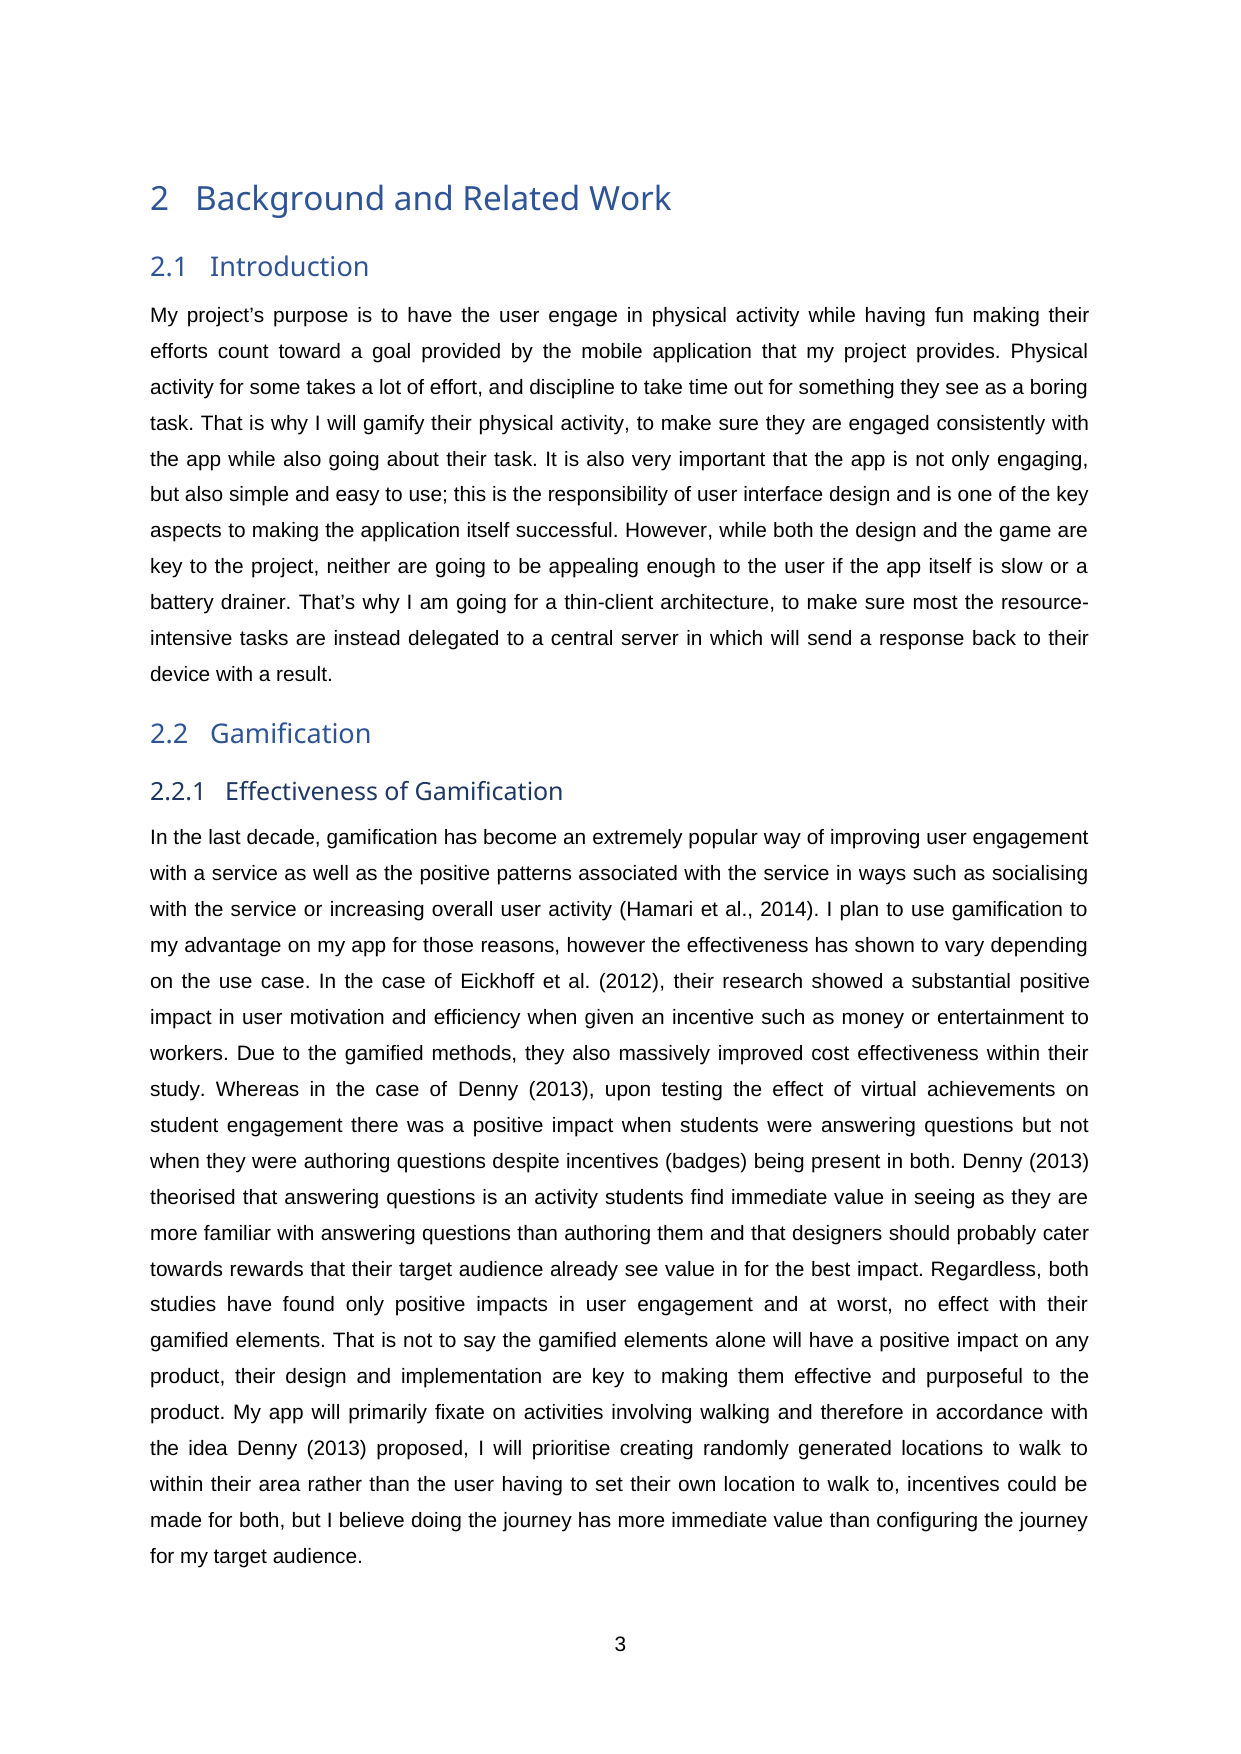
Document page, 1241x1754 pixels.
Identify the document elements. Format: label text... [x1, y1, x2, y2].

subtitle Introduction [150, 247, 1090, 284]
subtitle Effectiveness of Gamification [150, 774, 1090, 808]
text My project’s purpose is to have the user engage in physical activity while having fun making their efforts count toward a goal provided by the mobile application that my project provides. Physical activity for some takes a lot of effort, and discipline to take time out for something they see as a boring task. That is why I will gamify their physical activity, to make sure they are engaged consistently with the app while also going about their task. It is also very important that the app is not only engaging, but also simple and easy to use; this is the responsibility of user interface design and is one of the key aspects to making the application itself successful. However, while both the design and the game are key to the project, neither are going to be appealing enough to the user if the app itself is slow or a battery drainer. That’s why I am going for a thin-client architecture, to make sure most the resource-intensive tasks are instead delegated to a central server in which will send a response back to their device with a result. [150, 303, 1090, 686]
text In the last decade, gamification has become an extremely popular way of improving user engagement with a service as well as the positive patterns associated with the service in ways such as socialising with the service or increasing overall user activity (Hamari et al., 2014). I plan to use gamification to my advantage on my app for those reasons, however the effectiveness has shown to vary depending on the use case. In the case of , their research showed a substantial positive impact in user motivation and efficiency when given an incentive such as money or entertainment to workers. Due to the gamified methods, they also massively improved cost effectiveness within their study. Whereas in the case of , upon testing the effect of virtual achievements on student engagement there was a positive impact when students were answering questions but not when they were authoring questions despite incentives (badges) being present in both. Denny (2013) theorised that answering questions is an activity students find immediate value in seeing as they are more familiar with answering questions than authoring them and that designers should probably cater towards rewards that their target audience already see value in for the best impact. Regardless, both studies have found only positive impacts in user engagement and at worst, no effect with their gamified elements. That is not to say the gamified elements alone will have a positive impact on any product, their design and implementation are key to making them effective and purposeful to the product. My app will primarily fixate on activities involving walking and therefore in accordance with the idea Denny (2013) proposed, I will prioritise creating randomly generated locations to walk to within their area rather than the user having to set their own location to walk to, incentives could be made for both, but I believe doing the journey has more immediate value than configuring the journey for my target audience. [150, 825, 1090, 1568]
subtitle Gamification [150, 714, 1090, 751]
subtitle Background and Related Work [150, 175, 1090, 220]
